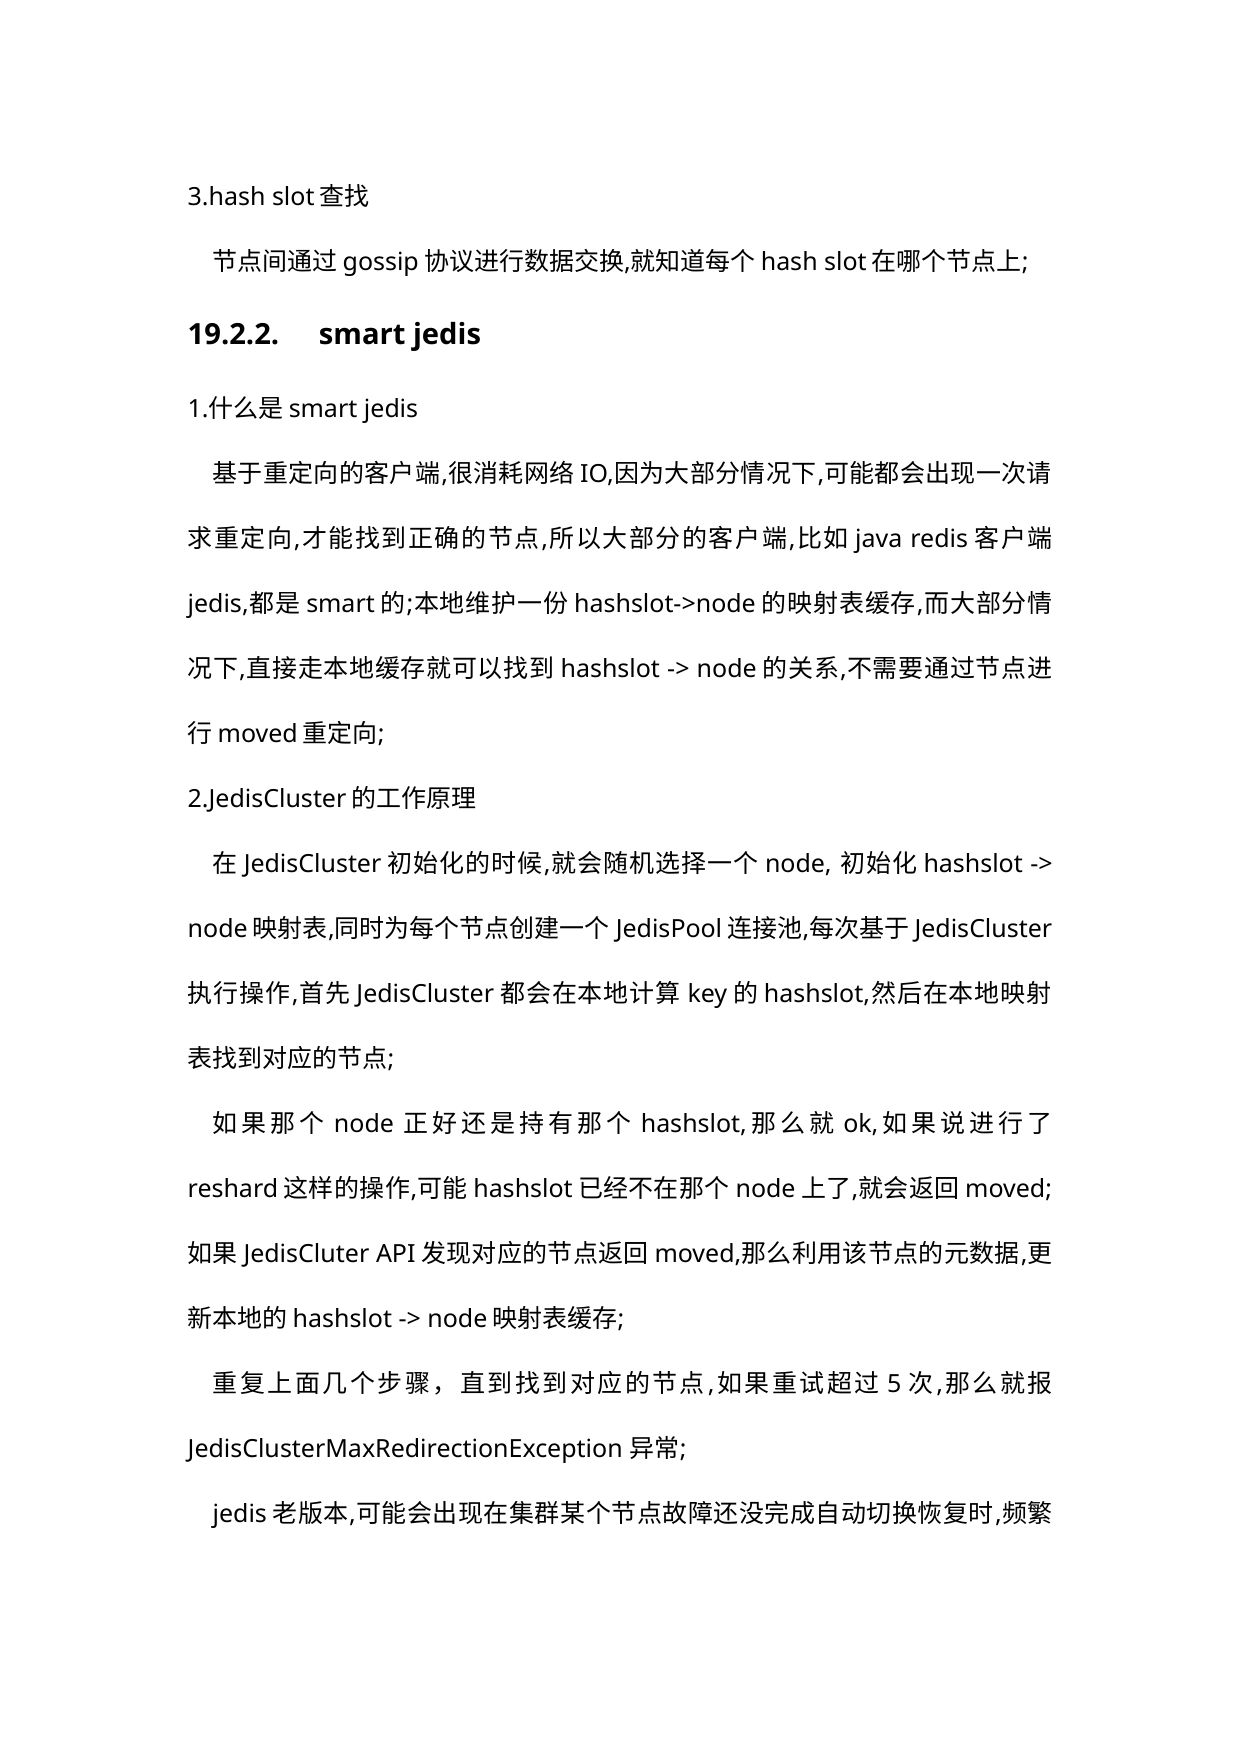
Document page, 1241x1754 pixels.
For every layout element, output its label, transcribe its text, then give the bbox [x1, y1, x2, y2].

text 在JedisCluster初始化的时候,就会随机选择一个node, 初始化hashslot -> node映射表,同时为每个节点创建一个JedisPool连接池,每次基于JedisCluster执行操作,首先JedisCluster都会在本地计算key的hashslot,然后在本地映射表找到对应的节点; [187, 829, 1053, 1089]
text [187, 1479, 1053, 1544]
text 重复上面几个步骤，直到找到对应的节点,如果重试超过5次,那么就报 JedisClusterMaxRedirectionException 异常; [187, 1349, 1053, 1479]
subtitle smart jedis [187, 300, 1053, 365]
text 2.JedisCluster的工作原理 [187, 764, 1053, 829]
text 1.什么是smart jedis [187, 374, 1053, 439]
text 3.hash slot查找 [187, 162, 1053, 227]
text 如果那个node正好还是持有那个hashslot,那么就ok,如果说进行了reshard这样的操作,可能hashslot已经不在那个node上了,就会返回moved;如果JedisCluter API发现对应的节点返回moved,那么利用该节点的元数据,更新本地的hashslot -> node映射表缓存; [187, 1089, 1053, 1349]
text 节点间通过gossip协议进行数据交换,就知道每个hash slot在哪个节点上; [187, 227, 1053, 292]
text 基于重定向的客户端,很消耗网络IO,因为大部分情况下,可能都会出现一次请求重定向,才能找到正确的节点,所以大部分的客户端,比如java redis客户端jedis,都是smart的;本地维护一份hashslot->node的映射表缓存,而大部分情况下,直接走本地缓存就可以找到hashslot -> node的关系,不需要通过节点进行moved重定向; [187, 439, 1053, 764]
